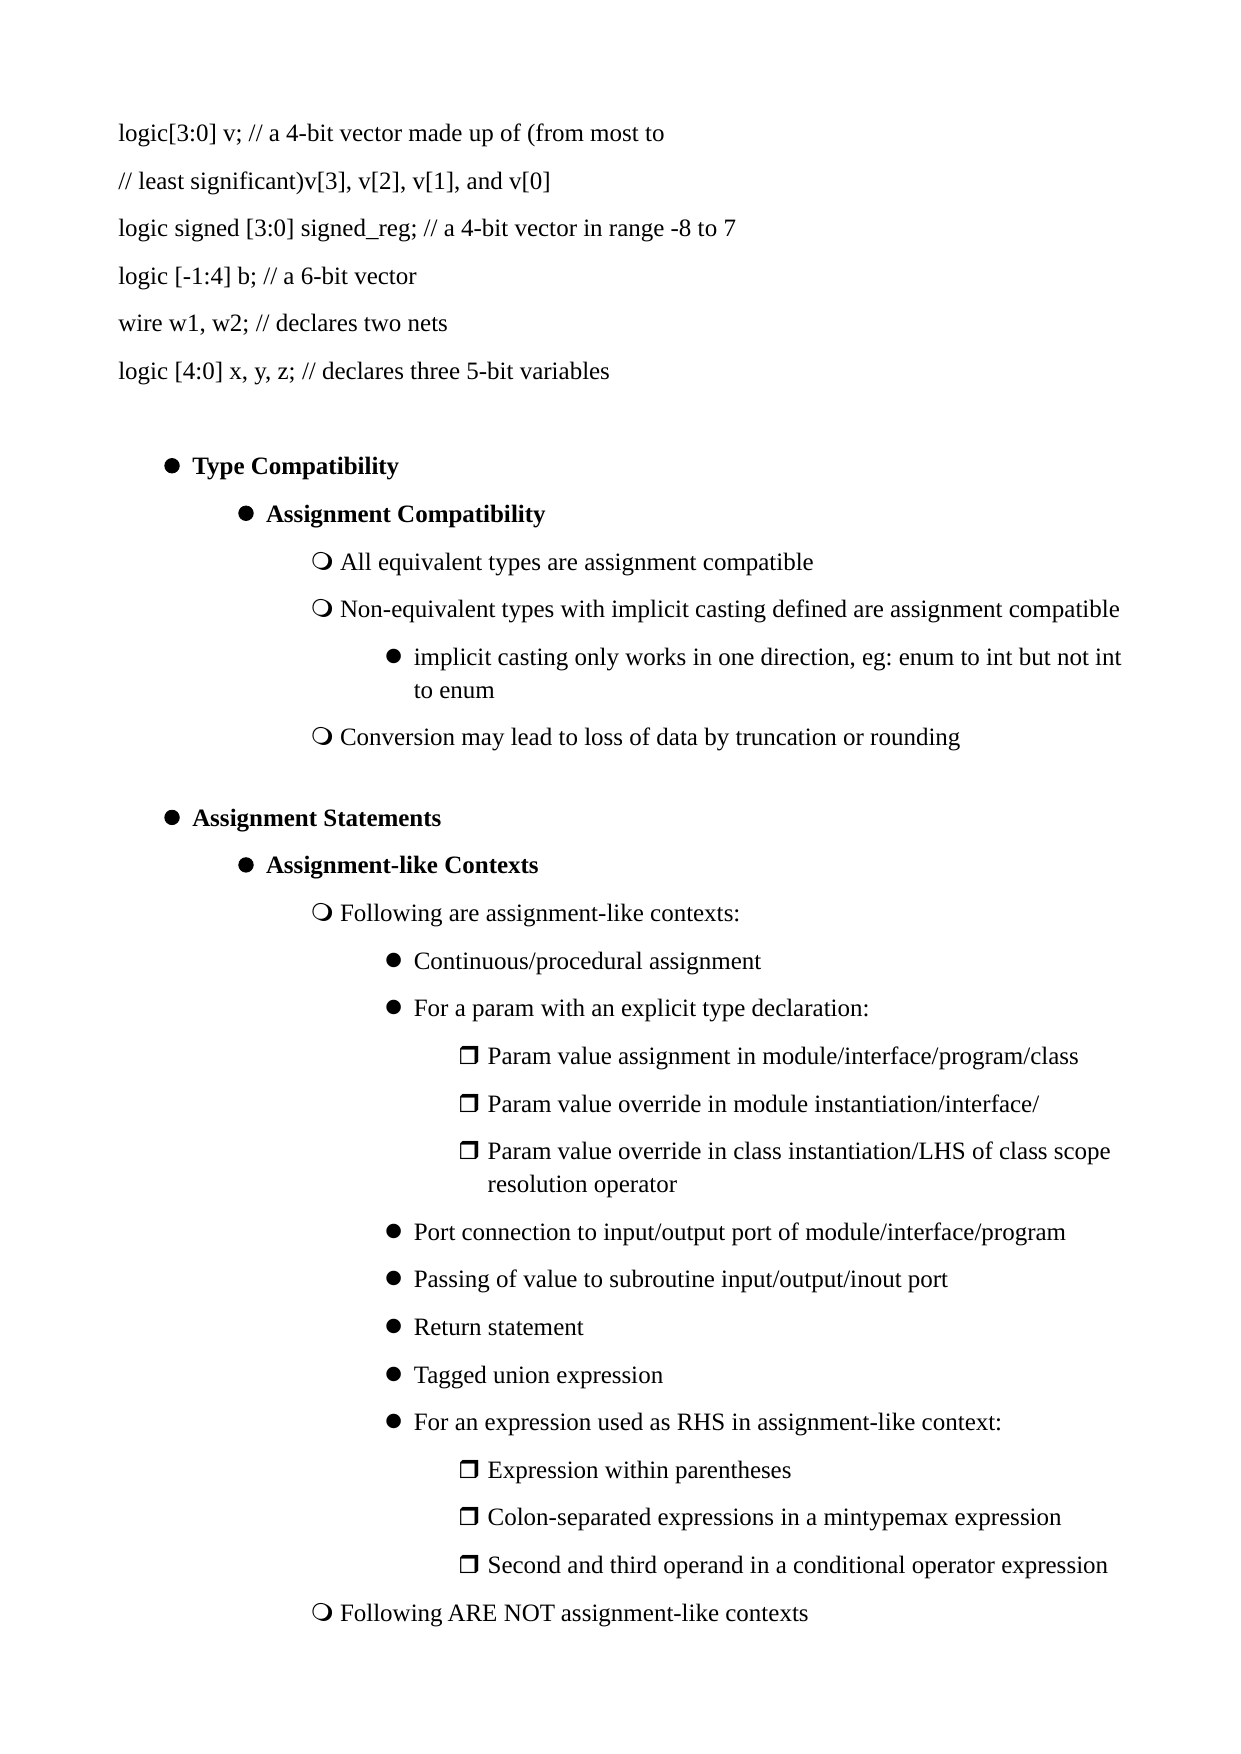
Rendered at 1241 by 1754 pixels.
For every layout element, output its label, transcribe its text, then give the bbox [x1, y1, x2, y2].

text // least significant)v[3], v[2], v[1], and v[0] [118, 166, 1122, 194]
list Assignment Compatibility [236, 499, 1122, 528]
list Tagged union expression [384, 1360, 1122, 1388]
list Conversion may lead to loss of data by truncation or rounding [310, 722, 1122, 784]
list Expression within parentheses [458, 1455, 1122, 1484]
list Assignment Statements [162, 803, 1122, 832]
list Following ARE NOT assignment-like contexts [310, 1598, 1122, 1626]
list Type Compatibility [162, 451, 1122, 480]
list Continuous/procedural assignment [384, 946, 1122, 974]
list Param value override in class instantiation/LHS of class scope resolution operator [458, 1136, 1122, 1198]
list Non-equivalent types with implicit casting defined are assignment compatible [310, 594, 1122, 623]
text wire w1, w2; // declares two nets [118, 308, 1122, 337]
list Param value override in module instantiation/interface/ [458, 1089, 1122, 1117]
list Colon-separated expressions in a mintypemax expression [458, 1502, 1122, 1531]
list implicit casting only works in one direction, eg: enum to int but not int to enum [384, 642, 1122, 703]
list Passing of value to subroutine input/output/inout port [384, 1264, 1122, 1293]
list Second and third operand in a conditional operator expression [458, 1550, 1122, 1579]
list Port connection to input/output port of module/interface/program [384, 1217, 1122, 1246]
list All equivalent types are assignment compatible [310, 547, 1122, 575]
text logic signed [3:0] signed_reg; // a 4-bit vector in range -8 to 7 [118, 213, 1122, 242]
text logic[3:0] v; // a 4-bit vector made up of (from most to [118, 118, 1122, 147]
list For an expression used as RHS in assignment-like context: [384, 1407, 1122, 1436]
list For a param with an explicit type declaration: [384, 993, 1122, 1022]
list Assignment-like Contexts [236, 851, 1122, 879]
text logic [-1:4] b; // a 6-bit vector [118, 261, 1122, 290]
list Return statement [384, 1312, 1122, 1341]
list Param value assignment in module/interface/program/class [458, 1041, 1122, 1070]
list Following are assignment-like contexts: [310, 898, 1122, 927]
text logic [4:0] x, y, z; // declares three 5-bit variables [118, 356, 1122, 385]
